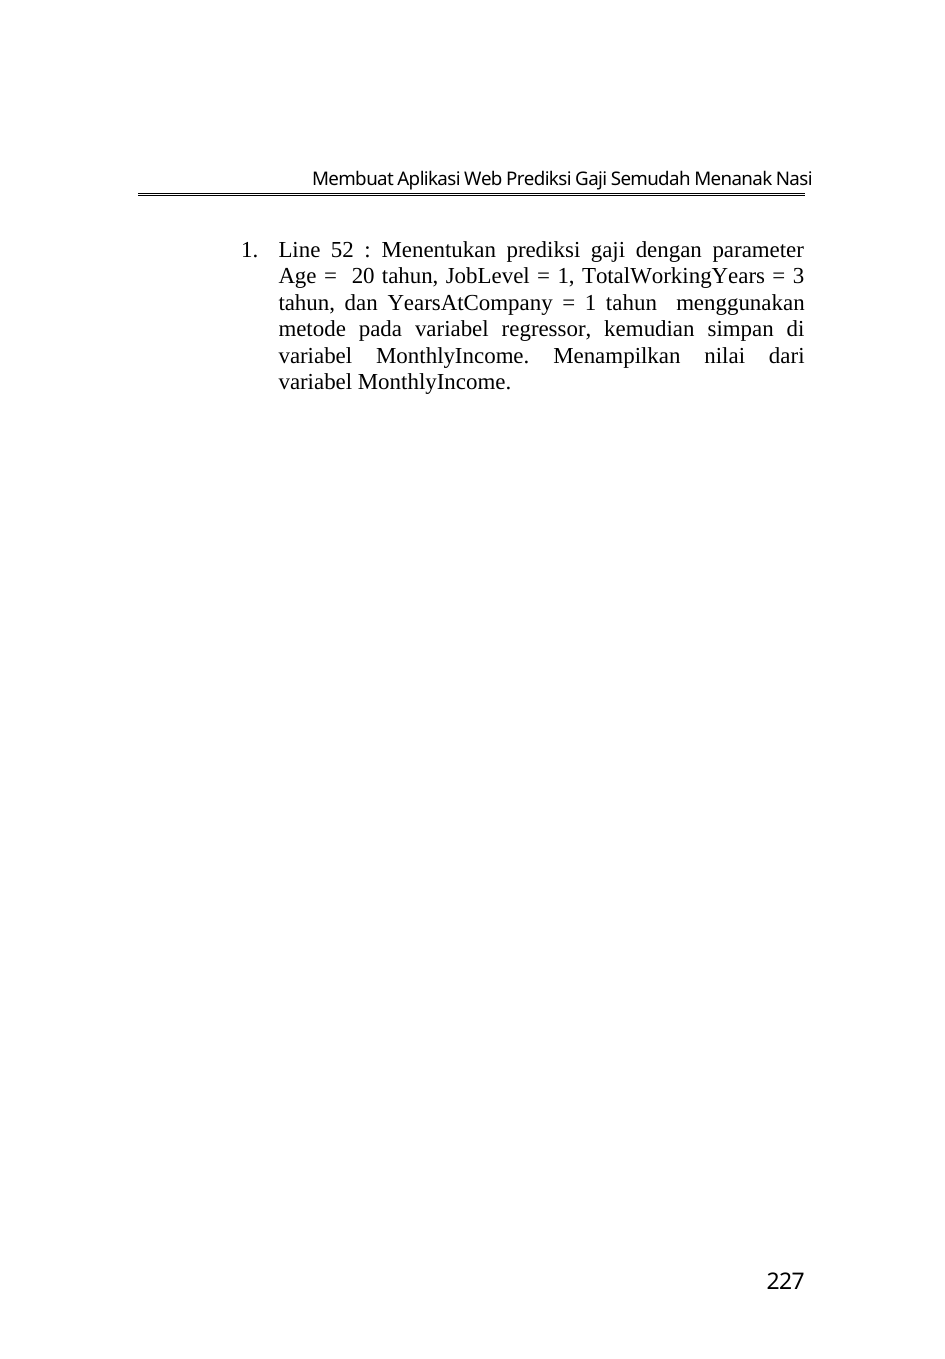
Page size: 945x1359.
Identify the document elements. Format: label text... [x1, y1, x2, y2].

list Line 52 : Menentukan prediksi gaji dengan parameter Age = 20 tahun, JobLevel = 1, TotalWorkingYears = 3 tahun, dan YearsAtCompany = 1 tahun menggunakan metode pada variabel regressor, kemudian simpan di variabel MonthlyIncome. Menampilkan nilai dari variabel MonthlyIncome. [241, 236, 805, 394]
